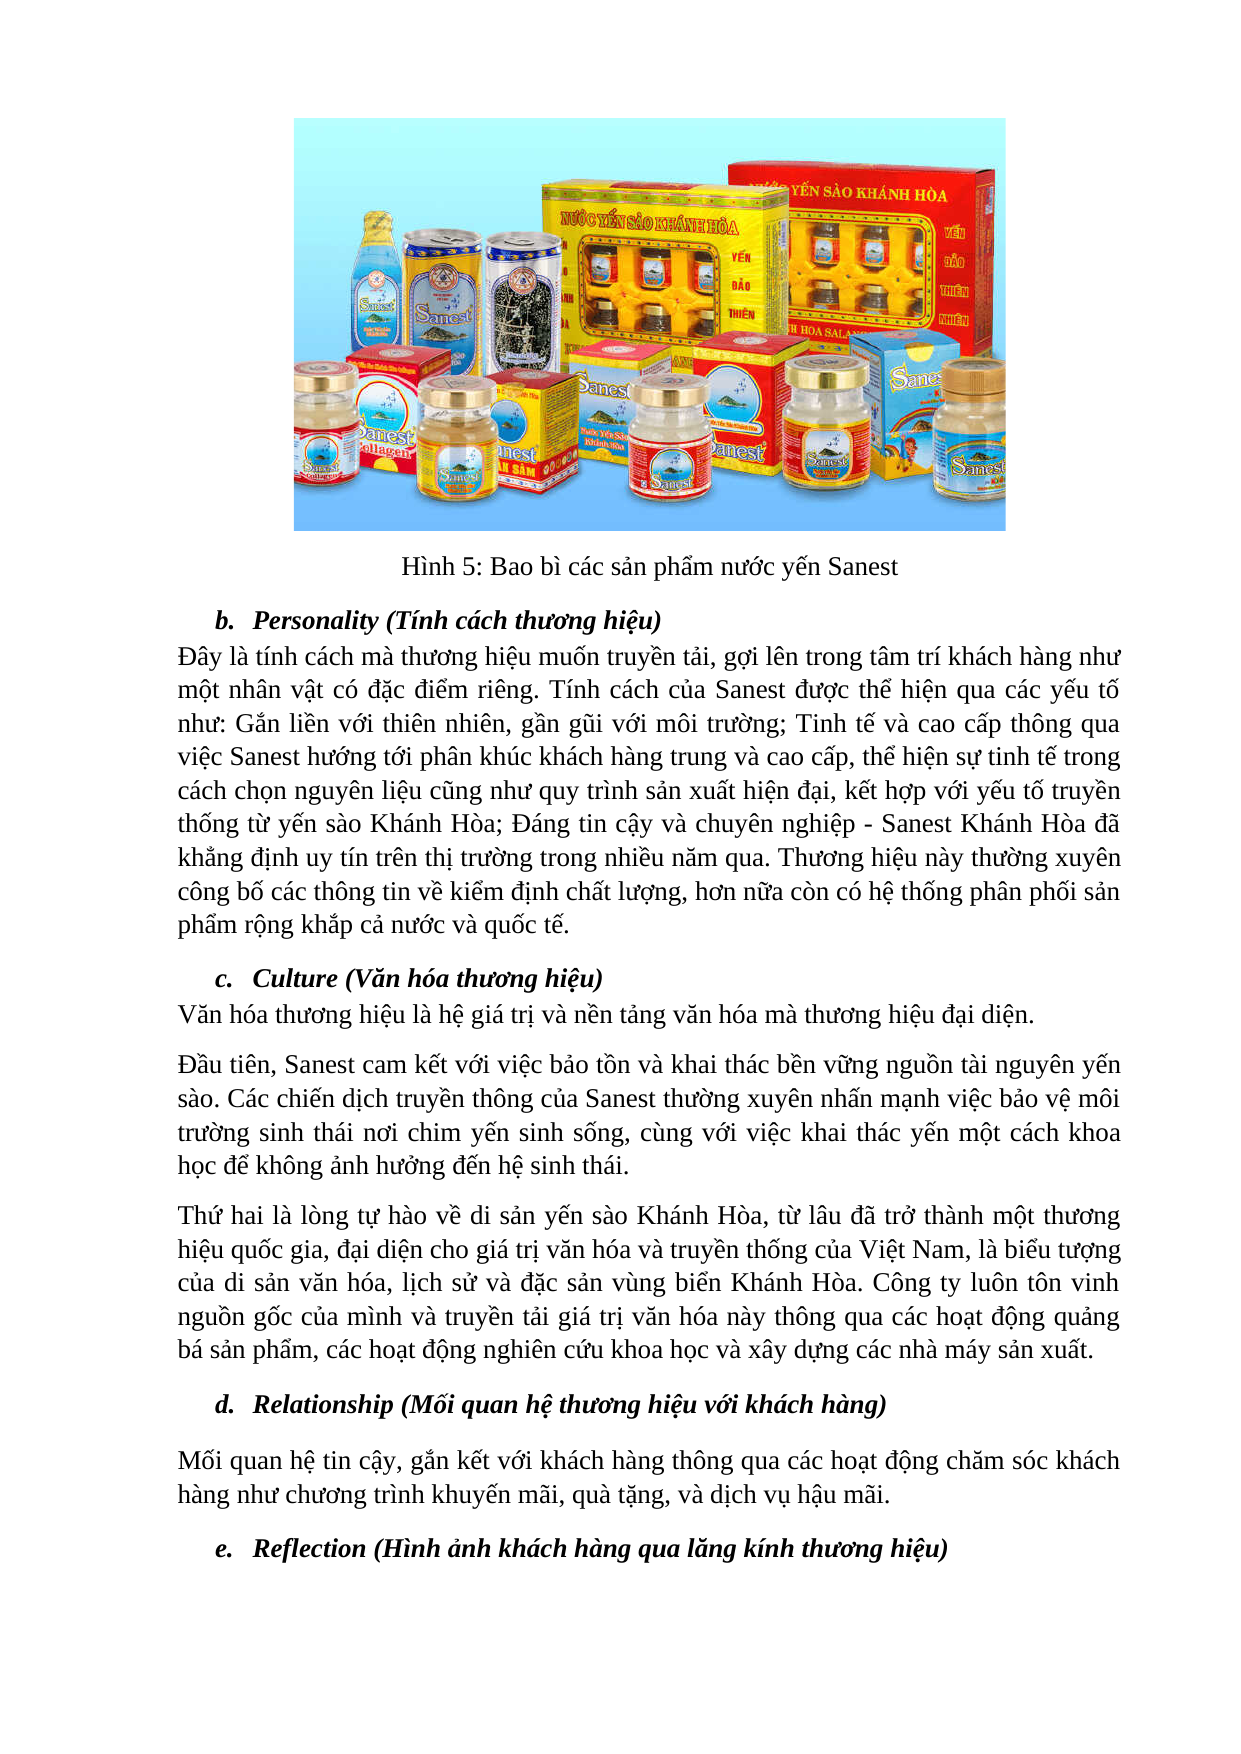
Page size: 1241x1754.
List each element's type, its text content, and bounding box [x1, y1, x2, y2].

text Văn hóa thương hiệu là hệ giá trị và nền tảng văn hóa mà thương hiệu đại diện. [177, 998, 1122, 1029]
text Đây là tính cách mà thương hiệu muốn truyền tải, gợi lên trong tâm trí khách hàng như một nhân vật có đặc điểm riêng. Tính cách của Sanest được thể hiện qua các yếu tố như: Gắn liền với thiên nhiên, gần gũi với môi trường; Tinh tế và cao cấp thông qua việc Sanest hướng tới phân khúc khách hàng trung và cao cấp, thể hiện sự tinh tế trong cách chọn nguyên liệu cũng như quy trình sản xuất hiện đại, kết hợp với yếu tố truyền thống từ yến sào Khánh Hòa; Đáng tin cậy và chuyên nghiệp - Sanest Khánh Hòa đã khẳng định uy tín trên thị trường trong nhiều năm qua. Thương hiệu này thường xuyên công bố các thông tin về kiểm định chất lượng, hơn nữa còn có hệ thống phân phối sản phẩm rộng khắp cả nước và quốc tế. [177, 640, 1122, 939]
picture [293, 118, 1006, 531]
list Relationship (Mối quan hệ thương hiệu với khách hàng) [177, 1388, 1122, 1419]
list Reflection (Hình ảnh khách hàng qua lăng kính thương hiệu) [177, 1532, 1122, 1563]
list Culture (Văn hóa thương hiệu) [177, 963, 1122, 994]
text Thứ hai là lòng tự hào về di sản yến sào Khánh Hòa, từ lâu đã trở thành một thương hiệu quốc gia, đại diện cho giá trị văn hóa và truyền thống của Việt Nam, là biểu tượng của di sản văn hóa, lịch sử và đặc sản vùng biển Khánh Hòa. Công ty luôn tôn vinh nguồn gốc của mình và truyền tải giá trị văn hóa này thông qua các hoạt động quảng bá sản phẩm, các hoạt động nghiên cứu khoa học và xây dựng các nhà máy sản xuất. [177, 1199, 1122, 1365]
text Hình 5: Bao bì các sản phẩm nước yến Sanest [177, 550, 1122, 581]
text Đầu tiên, Sanest cam kết với việc bảo tồn và khai thác bền vững nguồn tài nguyên yến sào. Các chiến dịch truyền thông của Sanest thường xuyên nhấn mạnh việc bảo vệ môi trường sinh thái nơi chim yến sinh sống, cùng với việc khai thác yến một cách khoa học để không ảnh hưởng đến hệ sinh thái. [177, 1048, 1122, 1180]
list Personality (Tính cách thương hiệu) [177, 604, 1122, 635]
text Mối quan hệ tin cậy, gắn kết với khách hàng thông qua các hoạt động chăm sóc khách hàng như chương trình khuyến mãi, quà tặng, và dịch vụ hậu mãi. [177, 1444, 1122, 1509]
